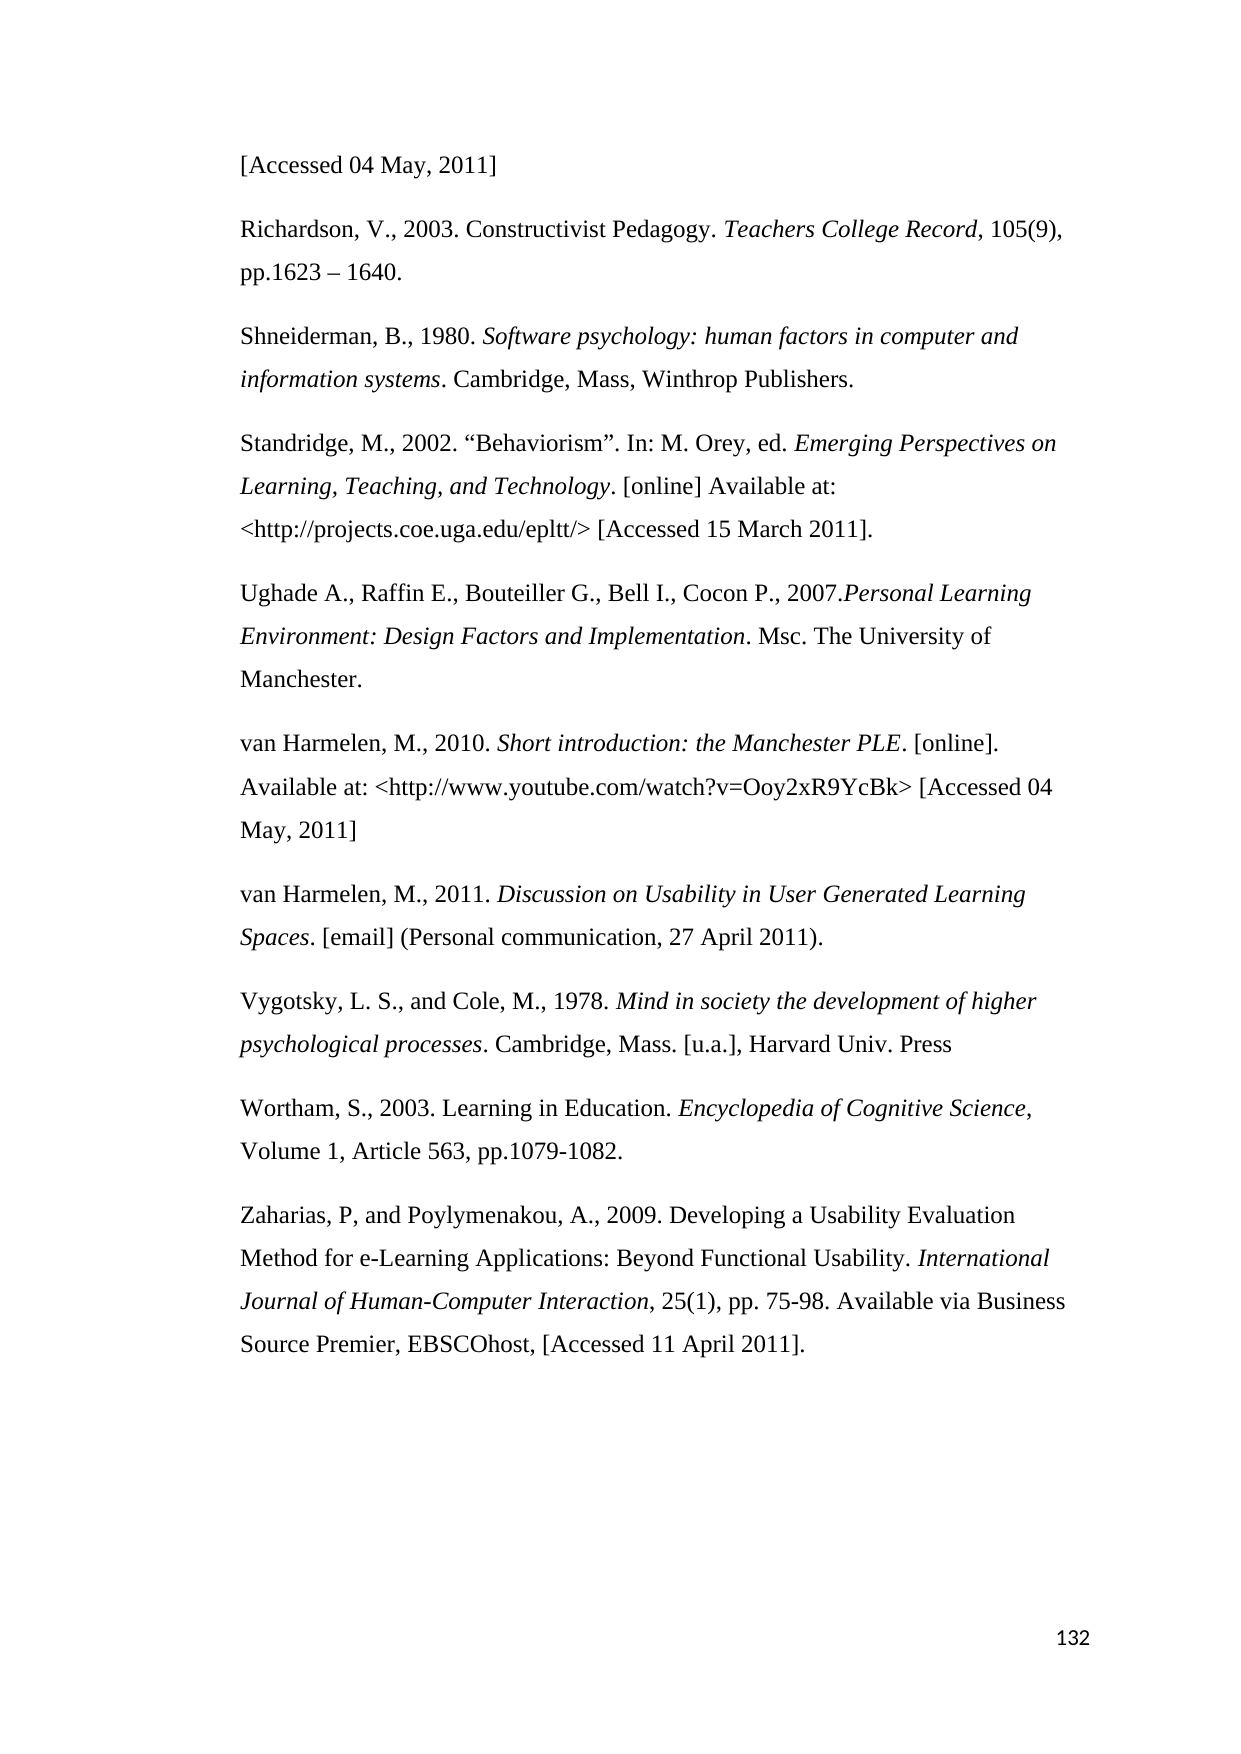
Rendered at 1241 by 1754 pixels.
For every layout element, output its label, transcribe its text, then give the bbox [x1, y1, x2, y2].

text Wortham, S., 2003. Learning in Education. Encyclopedia of Cognitive Science, Volume 1, Article 563, pp.1079-1082. [240, 1093, 1090, 1165]
text Ughade A., Raffin E., Bouteiller G., Bell I., Cocon P., 2007.Personal Learning Environment: Design Factors and Implementation. Msc. The University of Manchester. [240, 578, 1090, 693]
text Standridge, M., 2002. “Behaviorism”. In: M. Orey, ed. Emerging Perspectives on Learning, Teaching, and Technology. [online] Available at: <http://projects.coe.uga.edu/epltt/> [Accessed 15 March 2011]. [240, 428, 1090, 543]
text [240, 150, 1090, 179]
text van Harmelen, M., 2011. Discussion on Usability in User Generated Learning Spaces. [email] (Personal communication, 27 April 2011). [240, 879, 1090, 951]
text Richardson, V., 2003. Constructivist Pedagogy. Teachers College Record, 105(9), pp.1623 – 1640. [240, 214, 1090, 286]
text Vygotsky, L. S., and Cole, M., 1978. Mind in society the development of higher psychological processes. Cambridge, Mass. [u.a.], Harvard Univ. Press [240, 986, 1090, 1058]
text Shneiderman, B., 1980. Software psychology: human factors in computer and information systems. Cambridge, Mass, Winthrop Publishers. [240, 321, 1090, 393]
text van Harmelen, M., 2010. Short introduction: the Manchester PLE. [online]. Available at: <http://www.youtube.com/watch?v=Ooy2xR9YcBk> [Accessed 04 May, 2011] [240, 728, 1090, 843]
text Zaharias, P, and Poylymenakou, A., 2009. Developing a Usability Evaluation Method for e-Learning Applications: Beyond Functional Usability. International Journal of Human-Computer Interaction, 25(1), pp. 75-98. Available via Business Source Premier, EBSCOhost, [Accessed 11 April 2011]. [240, 1200, 1090, 1358]
